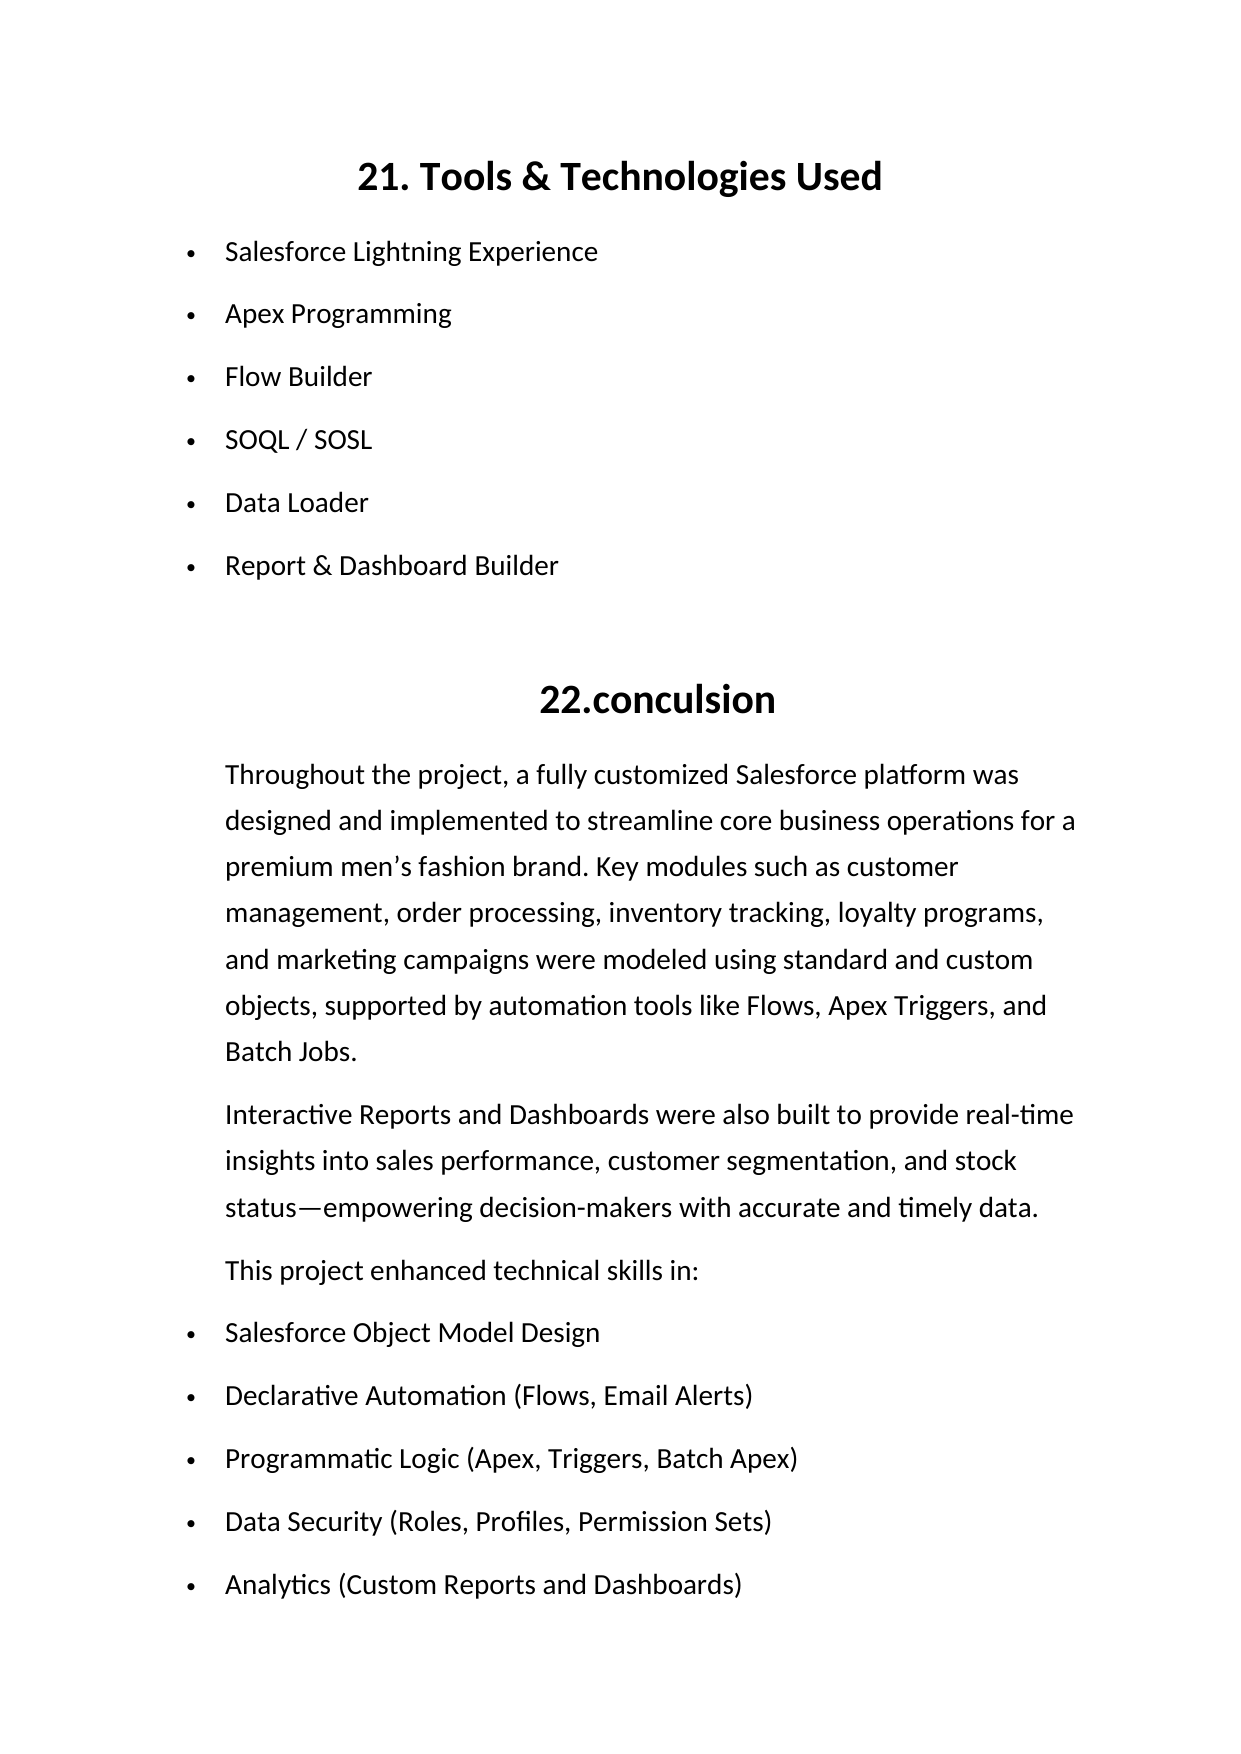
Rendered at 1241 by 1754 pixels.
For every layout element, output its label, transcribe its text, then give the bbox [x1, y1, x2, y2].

list SOQL / SOSL [187, 421, 1090, 457]
list Report & Dashboard Builder [187, 547, 1090, 583]
text This project enhanced technical skills in: [225, 1252, 1090, 1287]
list Data Loader [187, 484, 1090, 520]
text Throughout the project, a fully customized Salesforce platform was designed and implemented to streamline core business operations for a premium men’s fashion brand. Key modules such as customer management, order processing, inventory tracking, loyalty programs, and marketing campaigns were modeled using standard and custom objects, supported by automation tools like Flows, Apex Triggers, and Batch Jobs. [225, 756, 1090, 1069]
list Programmatic Logic (Apex, Triggers, Batch Apex) [187, 1440, 1090, 1476]
list Analytics (Custom Reports and Dashboards) [187, 1566, 1090, 1602]
list Flow Builder [187, 358, 1090, 394]
list Apex Programming [187, 296, 1090, 331]
list Declarative Automation (Flows, Email Alerts) [187, 1377, 1090, 1413]
list Salesforce Object Model Design [187, 1314, 1090, 1350]
text 21. Tools & Technologies Used [150, 150, 1090, 201]
text Interactive Reports and Dashboards were also built to provide real-time insights into sales performance, customer segmentation, and stock status—empowering decision-makers with accurate and timely data. [225, 1096, 1090, 1224]
list Salesforce Lightning Experience [187, 233, 1090, 268]
text 22.conculsion [225, 673, 1090, 724]
list Data Security (Roles, Profiles, Permission Sets) [187, 1503, 1090, 1539]
